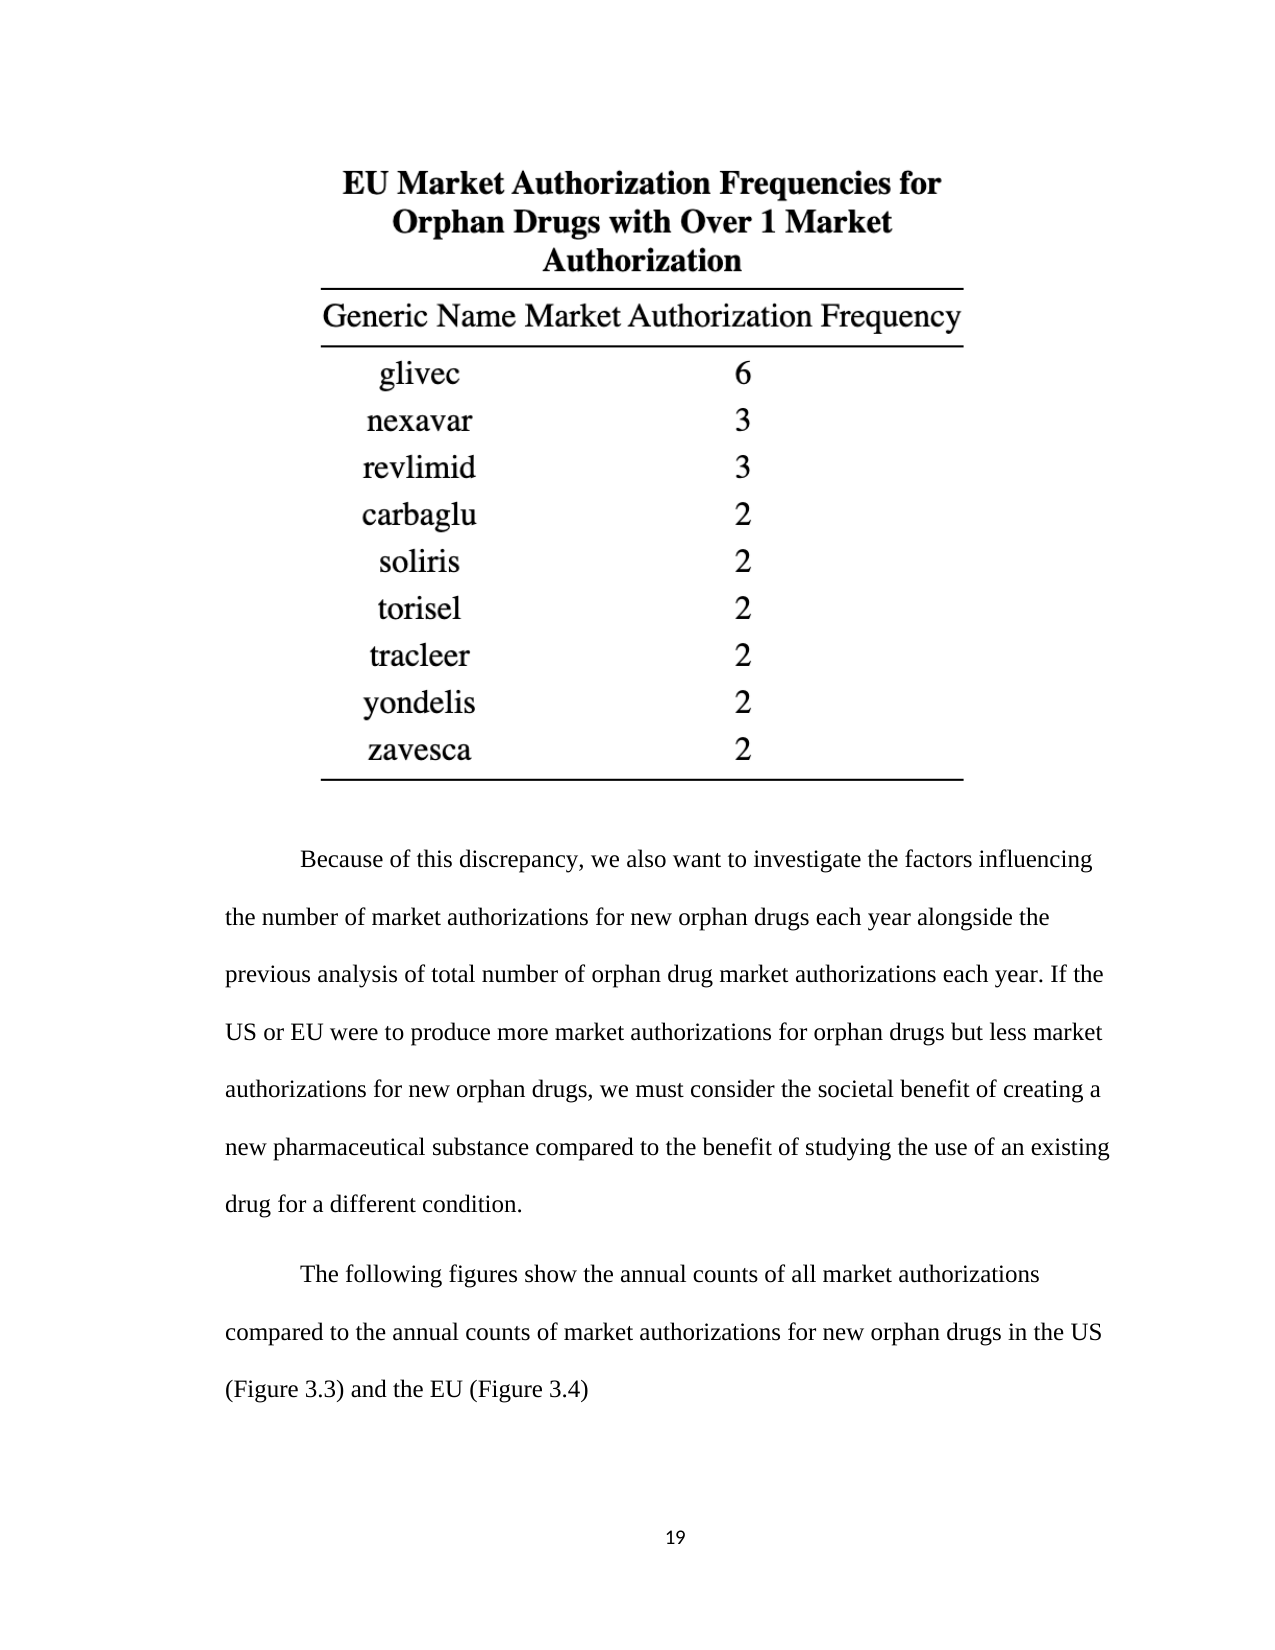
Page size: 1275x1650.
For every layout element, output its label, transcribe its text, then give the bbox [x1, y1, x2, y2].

text Because of this discrepancy, we also want to investigate the factors influencing the number of market authorizations for new orphan drugs each year alongside the previous analysis of total number of orphan drug market authorizations each year. If the US or EU were to produce more market authorizations for orphan drugs but less market authorizations for new orphan drugs, we must consider the societal benefit of creating a new pharmaceutical substance compared to the benefit of studying the use of an existing drug for a different condition. [225, 844, 1125, 1218]
picture [300, 150, 998, 807]
text The following figures show the annual counts of all market authorizations compared to the annual counts of market authorizations for new orphan drugs in the US (Figure 3.3) and the EU (Figure 3.4) [225, 1259, 1125, 1403]
